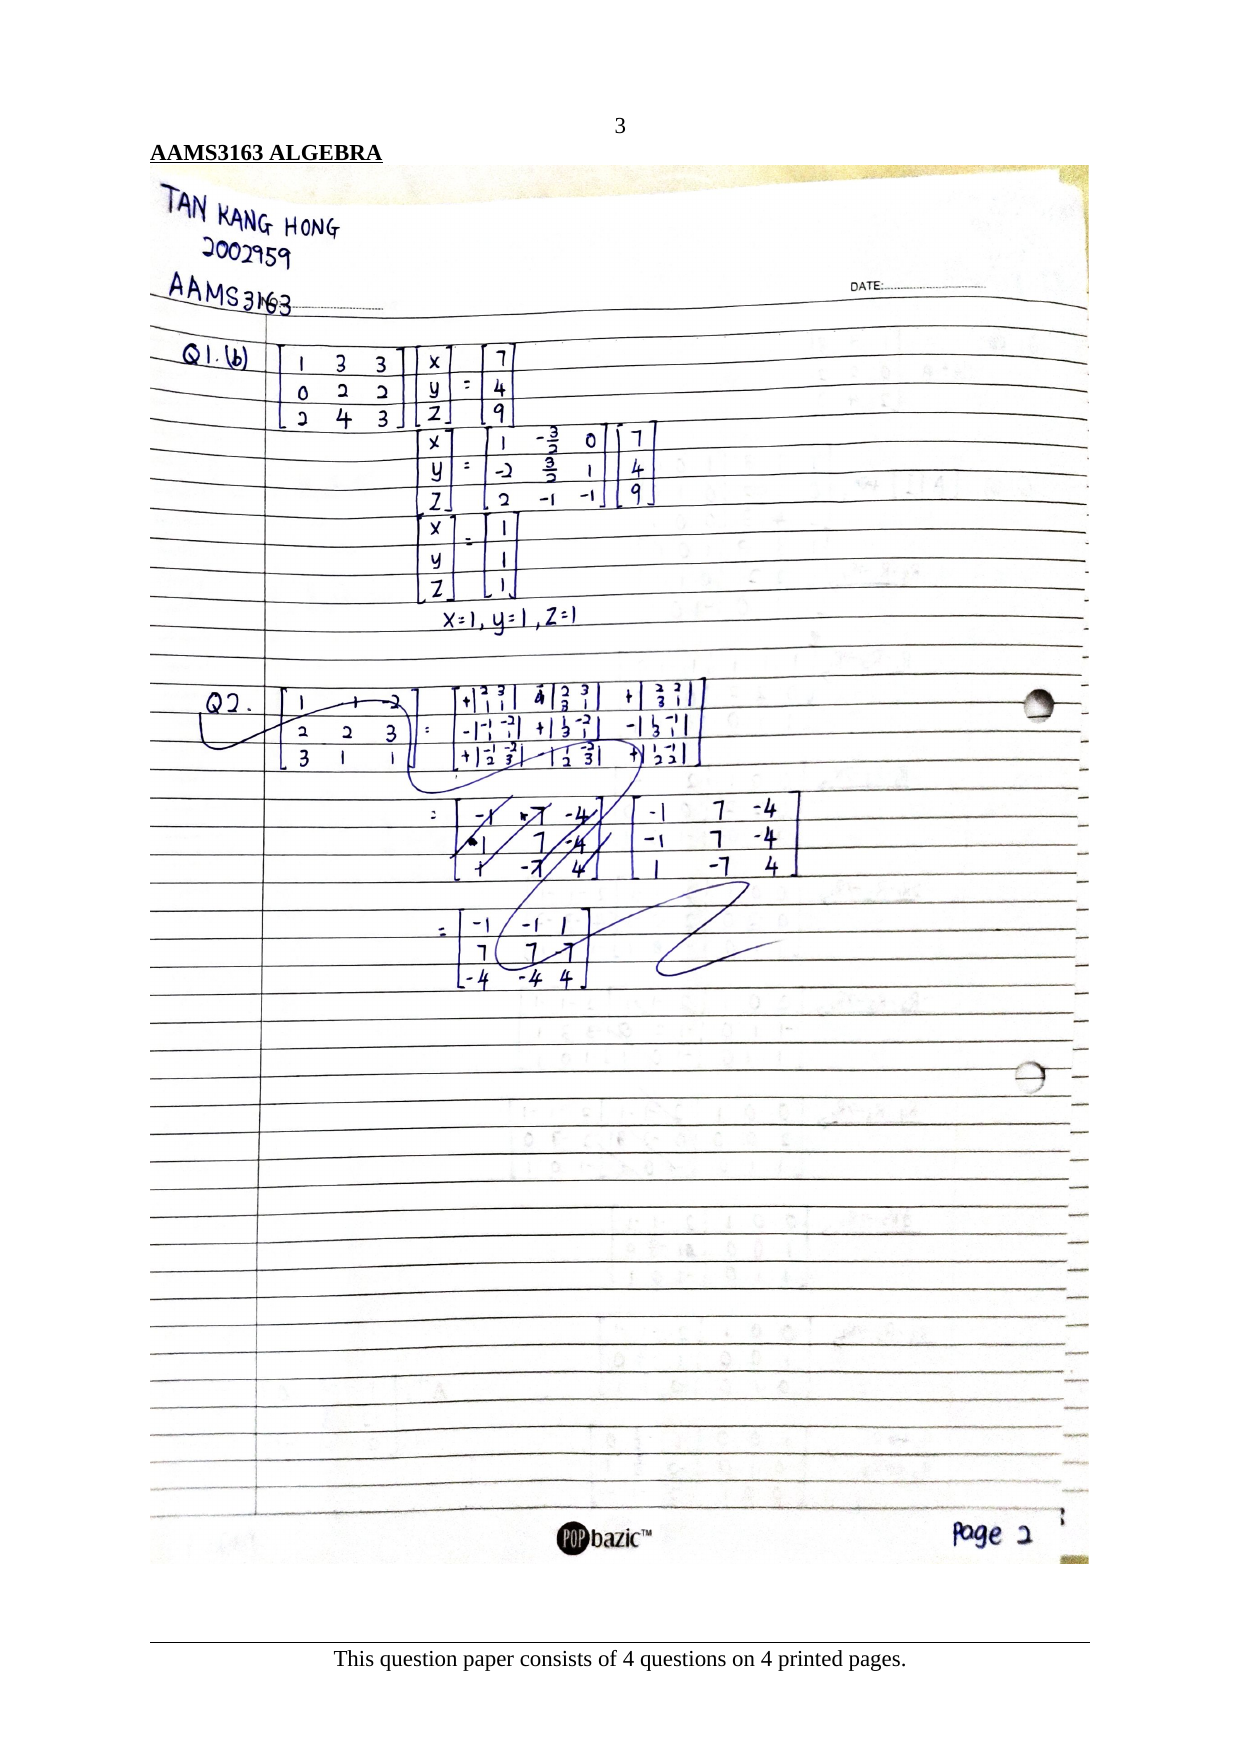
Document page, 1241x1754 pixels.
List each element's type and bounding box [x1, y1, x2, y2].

picture [150, 165, 1089, 1564]
